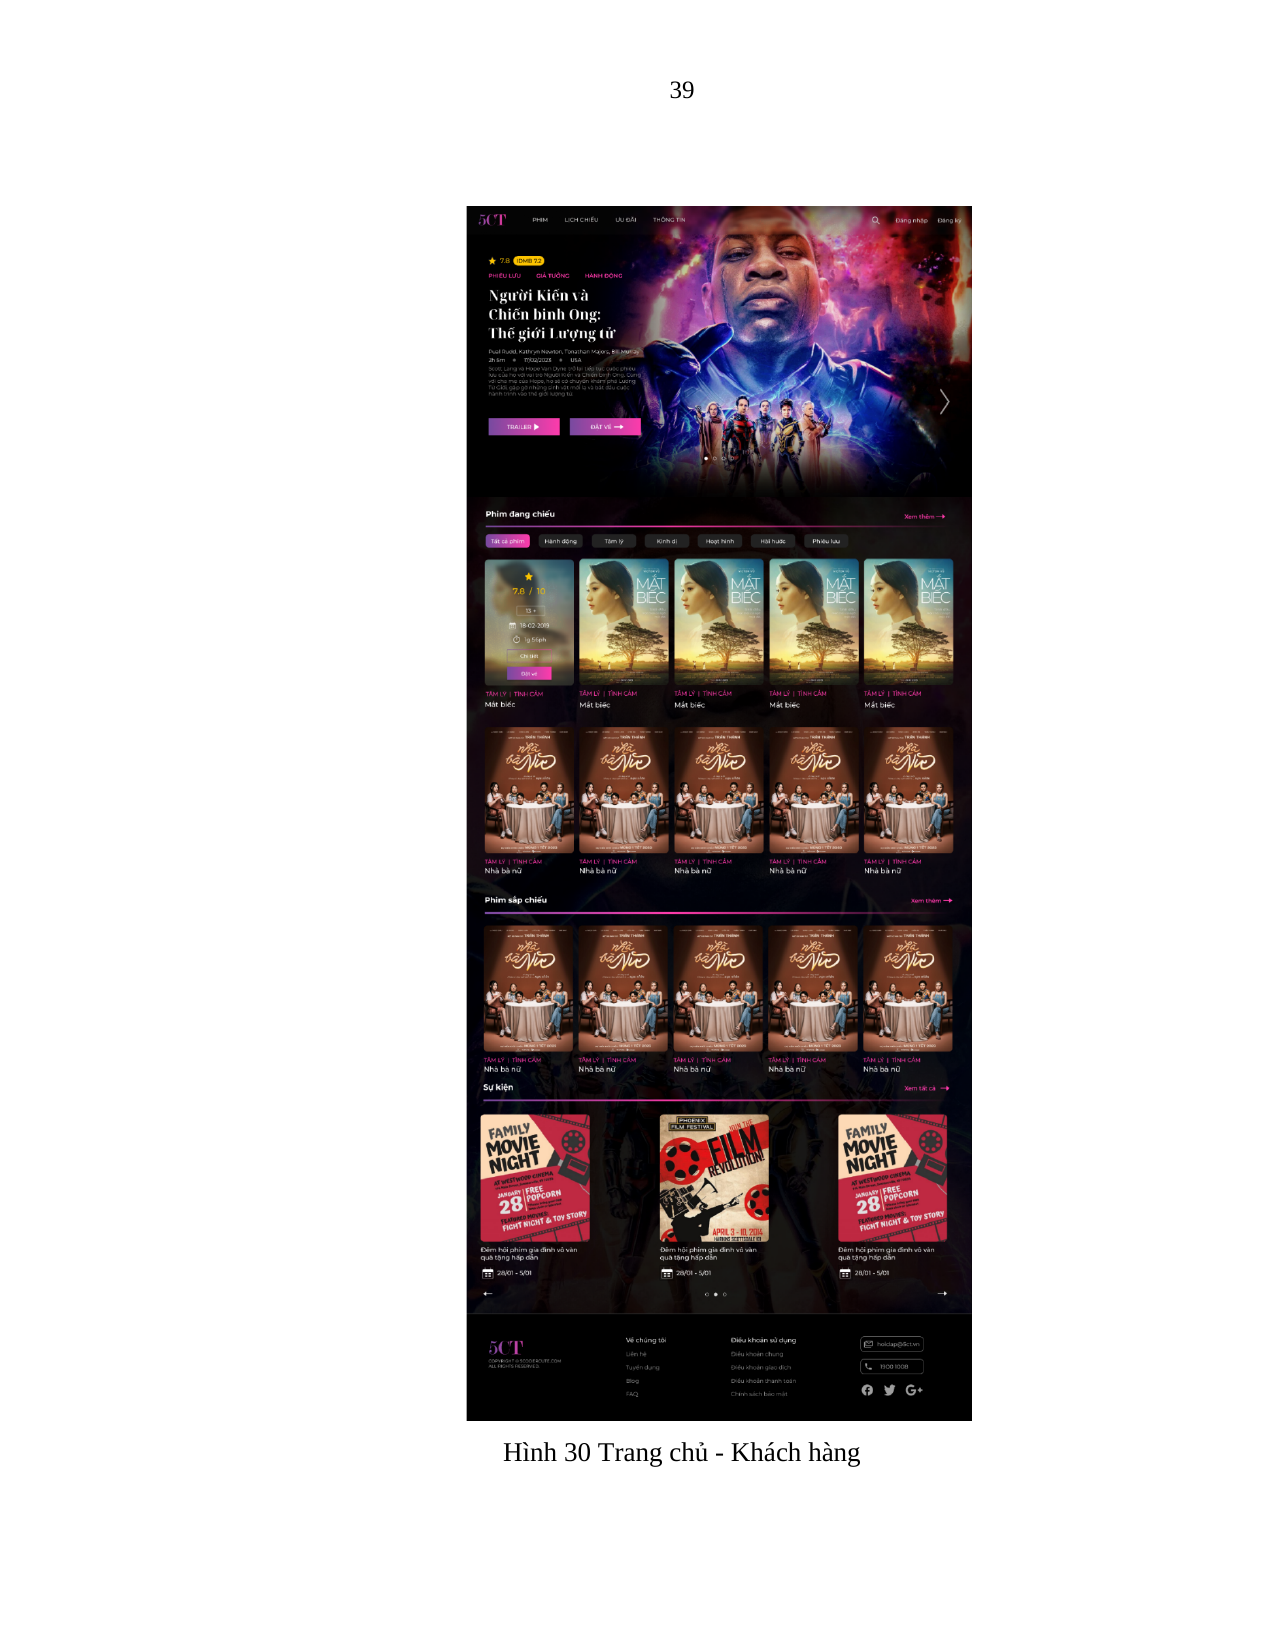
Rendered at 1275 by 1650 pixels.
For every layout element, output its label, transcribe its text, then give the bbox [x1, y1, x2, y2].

picture [466, 206, 972, 1421]
text Hình Trang chủ - Khách hàng [207, 1436, 1157, 1467]
